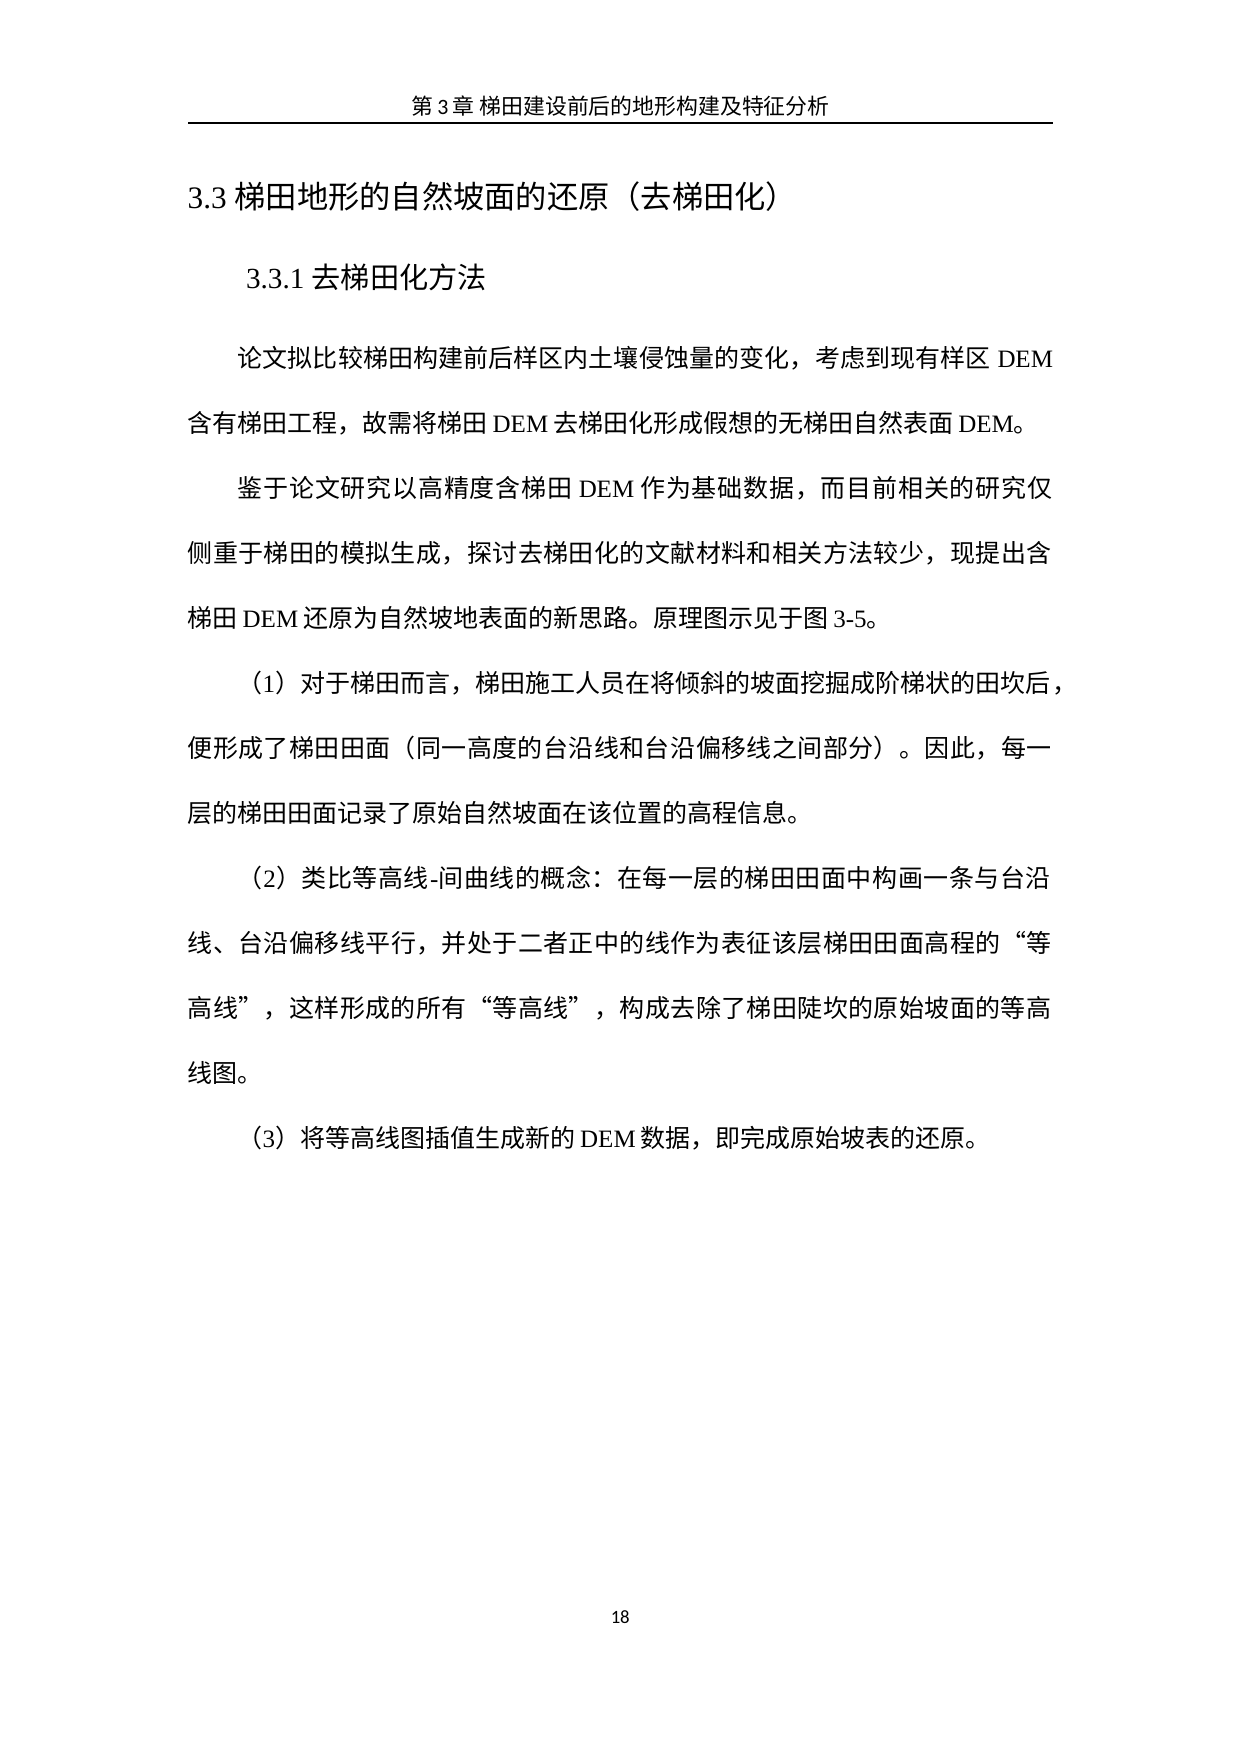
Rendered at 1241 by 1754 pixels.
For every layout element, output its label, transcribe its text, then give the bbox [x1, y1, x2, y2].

text 鉴于论文研究以高精度含梯田DEM作为基础数据，而目前相关的研究仅侧重于梯田的模拟生成，探讨去梯田化的文献材料和相关方法较少，现提出含梯田DEM还原为自然坡地表面的新思路。原理图示见于图3-5。 [187, 454, 1053, 649]
text （1）对于梯田而言，梯田施工人员在将倾斜的坡面挖掘成阶梯状的田坎后，便形成了梯田田面（同一高度的台沿线和台沿偏移线之间部分）。因此，每一层的梯田田面记录了原始自然坡面在该位置的高程信息。 [187, 649, 1053, 844]
text 3.3 梯田地形的自然坡面的还原（去梯田化） [187, 162, 1053, 227]
text （3）将等高线图插值生成新的DEM数据，即完成原始坡表的还原。 [187, 1104, 1053, 1169]
text （2）类比等高线-间曲线的概念：在每一层的梯田田面中构画一条与台沿线、台沿偏移线平行，并处于二者正中的线作为表征该层梯田田面高程的“等高线”，这样形成的所有“等高线”，构成去除了梯田陡坎的原始坡面的等高线图。 [187, 844, 1053, 1104]
text 论文拟比较梯田构建前后样区内土壤侵蚀量的变化，考虑到现有样区DEM含有梯田工程，故需将梯田DEM去梯田化形成假想的无梯田自然表面DEM。 [187, 324, 1053, 454]
text 3.3.1 去梯田化方法 [187, 243, 1053, 308]
